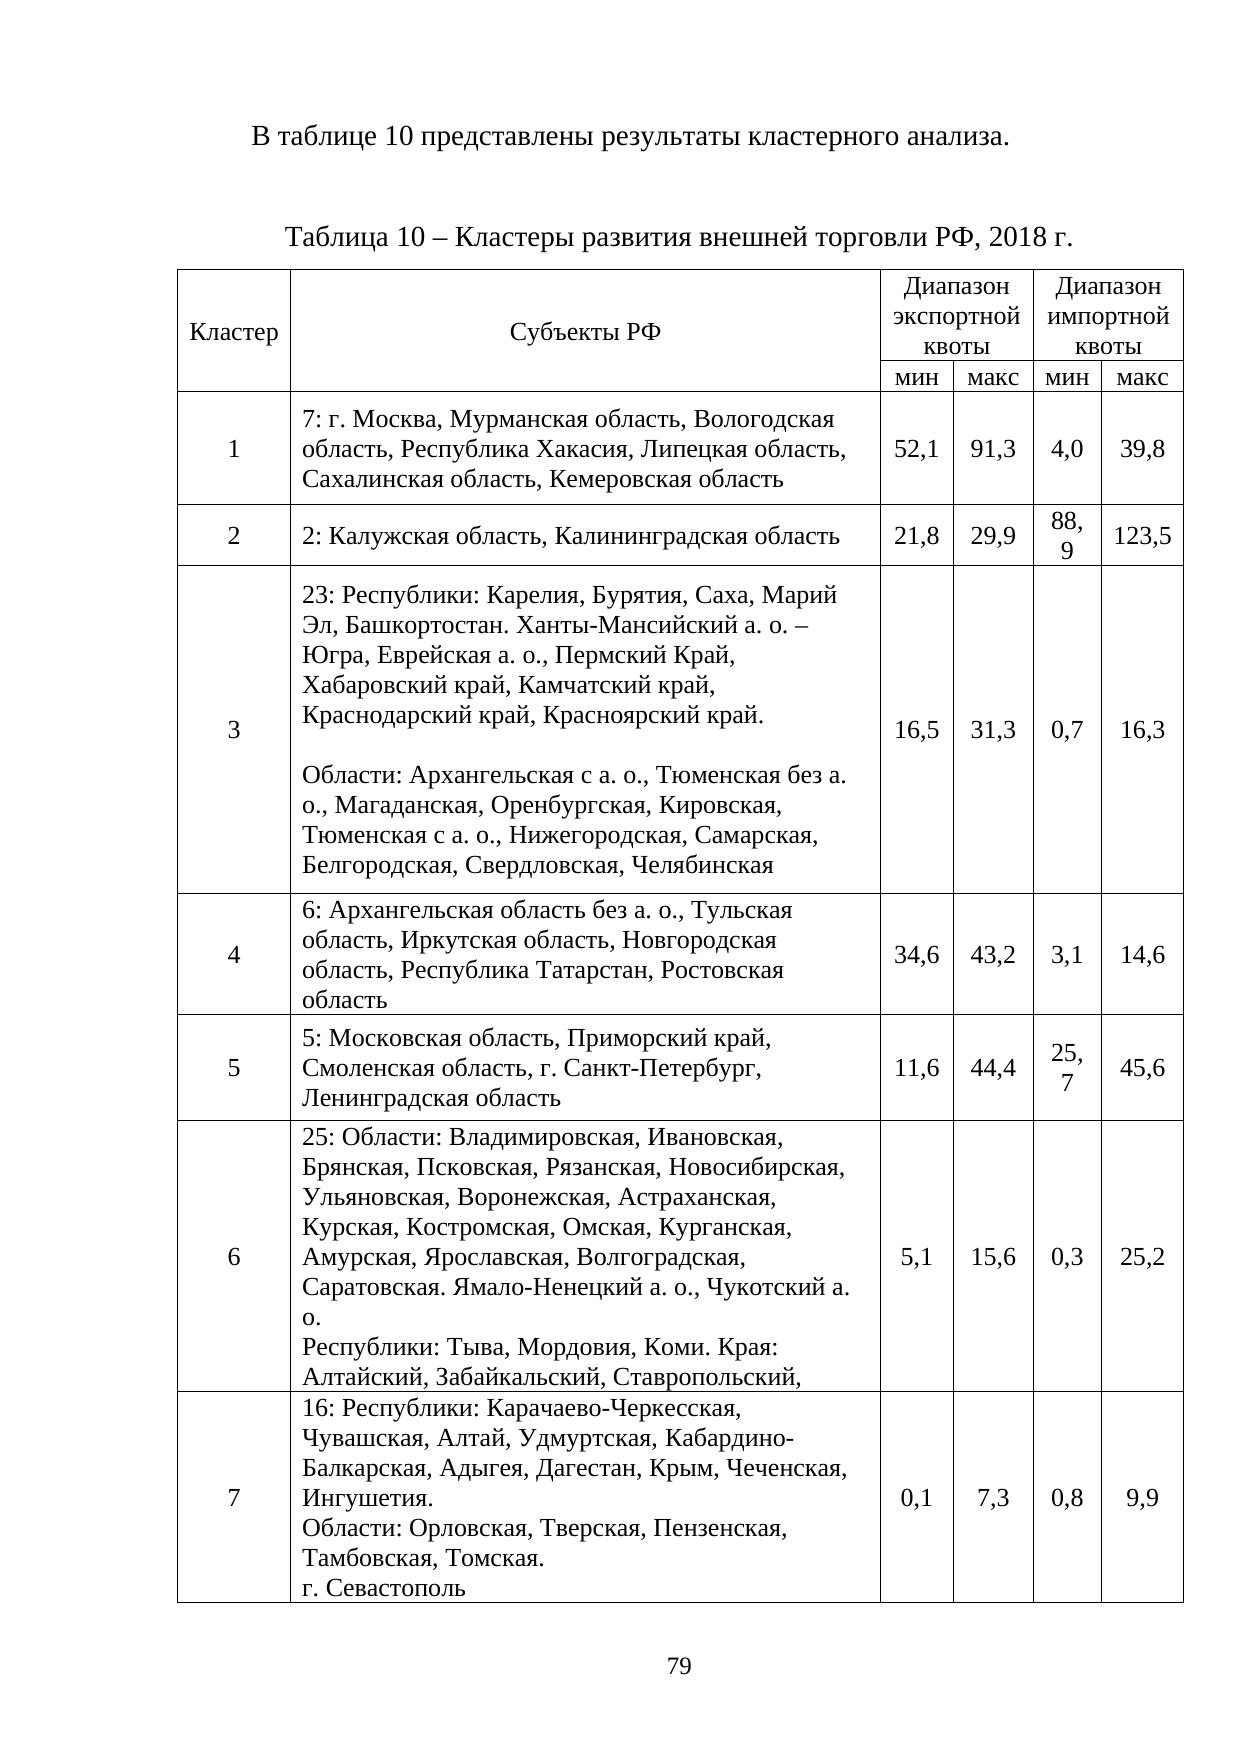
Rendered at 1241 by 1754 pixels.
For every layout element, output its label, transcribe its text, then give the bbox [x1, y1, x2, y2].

table_cell 6 [178, 1121, 290, 1391]
table_cell 1 [178, 392, 290, 504]
table_cell 45,6 [1102, 1015, 1183, 1119]
table_cell 9,9 [1102, 1392, 1183, 1602]
table_cell 6: Архангельская область без а. о., Тульская область, Иркутская область, Новгородская область, Республика Татарстан, Ростовская область [291, 894, 880, 1014]
table_cell 15,6 [954, 1121, 1033, 1391]
table_cell 16: Республики: Карачаево-Черкесская, Чувашская, Алтай, Удмуртская, Кабардино-Балкарская, Адыгея, Дагестан, Крым, Чеченская, Ингушетия. Области: Орловская, Тверская, Пензенская, Тамбовская, Томская. г. Севастополь [291, 1392, 880, 1602]
table_cell 0,7 [1034, 566, 1101, 893]
table_cell 0,8 [1034, 1392, 1101, 1602]
table_header Диапазон экспортной квоты [881, 270, 1033, 360]
table_cell 52,1 [881, 392, 953, 504]
table_cell 2 [178, 505, 290, 565]
table_cell 5,1 [881, 1121, 953, 1391]
table_cell 5: Московская область, Приморский край, Смоленская область, г. Санкт-Петербург, Ленинградская область [291, 1015, 880, 1119]
table_cell 123,5 [1102, 505, 1183, 565]
table_cell 7,3 [954, 1392, 1033, 1602]
table_cell 23: Республики: Карелия, Бурятия, Саха, Марий Эл, Башкортостан. Ханты-Мансийский а. о. – Югра, Еврейская а. о., Пермский Край, Хабаровский край, Камчатский край, Краснодарский край, Красноярский край. Области: Архангельская с а. о., Тюменская без а. о., Магаданская, Оренбургская, Кировская, Тюменская с а. о., Нижегородская, Самарская, Белгородская, Свердловская, Челябинская [291, 566, 880, 893]
table_cell 39,8 [1102, 392, 1183, 504]
table_cell 0,1 [881, 1392, 953, 1602]
table_cell 16,3 [1102, 566, 1183, 893]
table_header Субъекты РФ [291, 270, 880, 391]
table_cell 5 [178, 1015, 290, 1119]
table_cell 25,7 [1034, 1015, 1101, 1119]
table_cell 29,9 [954, 505, 1033, 565]
table_cell 43,2 [954, 894, 1033, 1014]
table_cell 7: г. Москва, Мурманская область, Вологодская область, Республика Хакасия, Липецкая область, Сахалинская область, Кемеровская область [291, 392, 880, 504]
table_cell 0,3 [1034, 1121, 1101, 1391]
table_cell мин [1034, 361, 1101, 391]
text В таблице 10 представлены результаты кластерного анализа. [177, 118, 1181, 152]
table_cell 21,8 [881, 505, 953, 565]
table_cell 4 [178, 894, 290, 1014]
text Таблица 10 – Кластеры развития внешней торговли РФ, 2018 г. [177, 219, 1181, 252]
table_cell 31,3 [954, 566, 1033, 893]
table_cell мин [881, 361, 953, 391]
table_cell 3,1 [1034, 894, 1101, 1014]
table_cell 16,5 [881, 566, 953, 893]
table_header Диапазон импортной квоты [1034, 270, 1183, 360]
table_cell 11,6 [881, 1015, 953, 1119]
table_cell 25,2 [1102, 1121, 1183, 1391]
table_cell 88,9 [1034, 505, 1101, 565]
table_cell 14,6 [1102, 894, 1183, 1014]
table_cell макс [1102, 361, 1183, 391]
table_header Кластер [178, 270, 290, 391]
table_cell 7 [178, 1392, 290, 1602]
table_cell 2: Калужская область, Калининградская область [291, 505, 880, 565]
table_cell 4,0 [1034, 392, 1101, 504]
table_cell 44,4 [954, 1015, 1033, 1119]
table_cell макс [954, 361, 1033, 391]
table_cell 34,6 [881, 894, 953, 1014]
table_cell 91,3 [954, 392, 1033, 504]
table_cell 25: Области: Владимировская, Ивановская, Брянская, Псковская, Рязанская, Новосибирская, Ульяновская, Воронежская, Астраханская, Курская, Костромская, Омская, Курганская, Амурская, Ярославская, Волгоградская, Саратовская. Ямало-Ненецкий а. о., Чукотский а. о. Республики: Тыва, Мордовия, Коми. Края: Алтайский, Забайкальский, Ставропольский, [291, 1121, 880, 1391]
table_cell 3 [178, 566, 290, 893]
